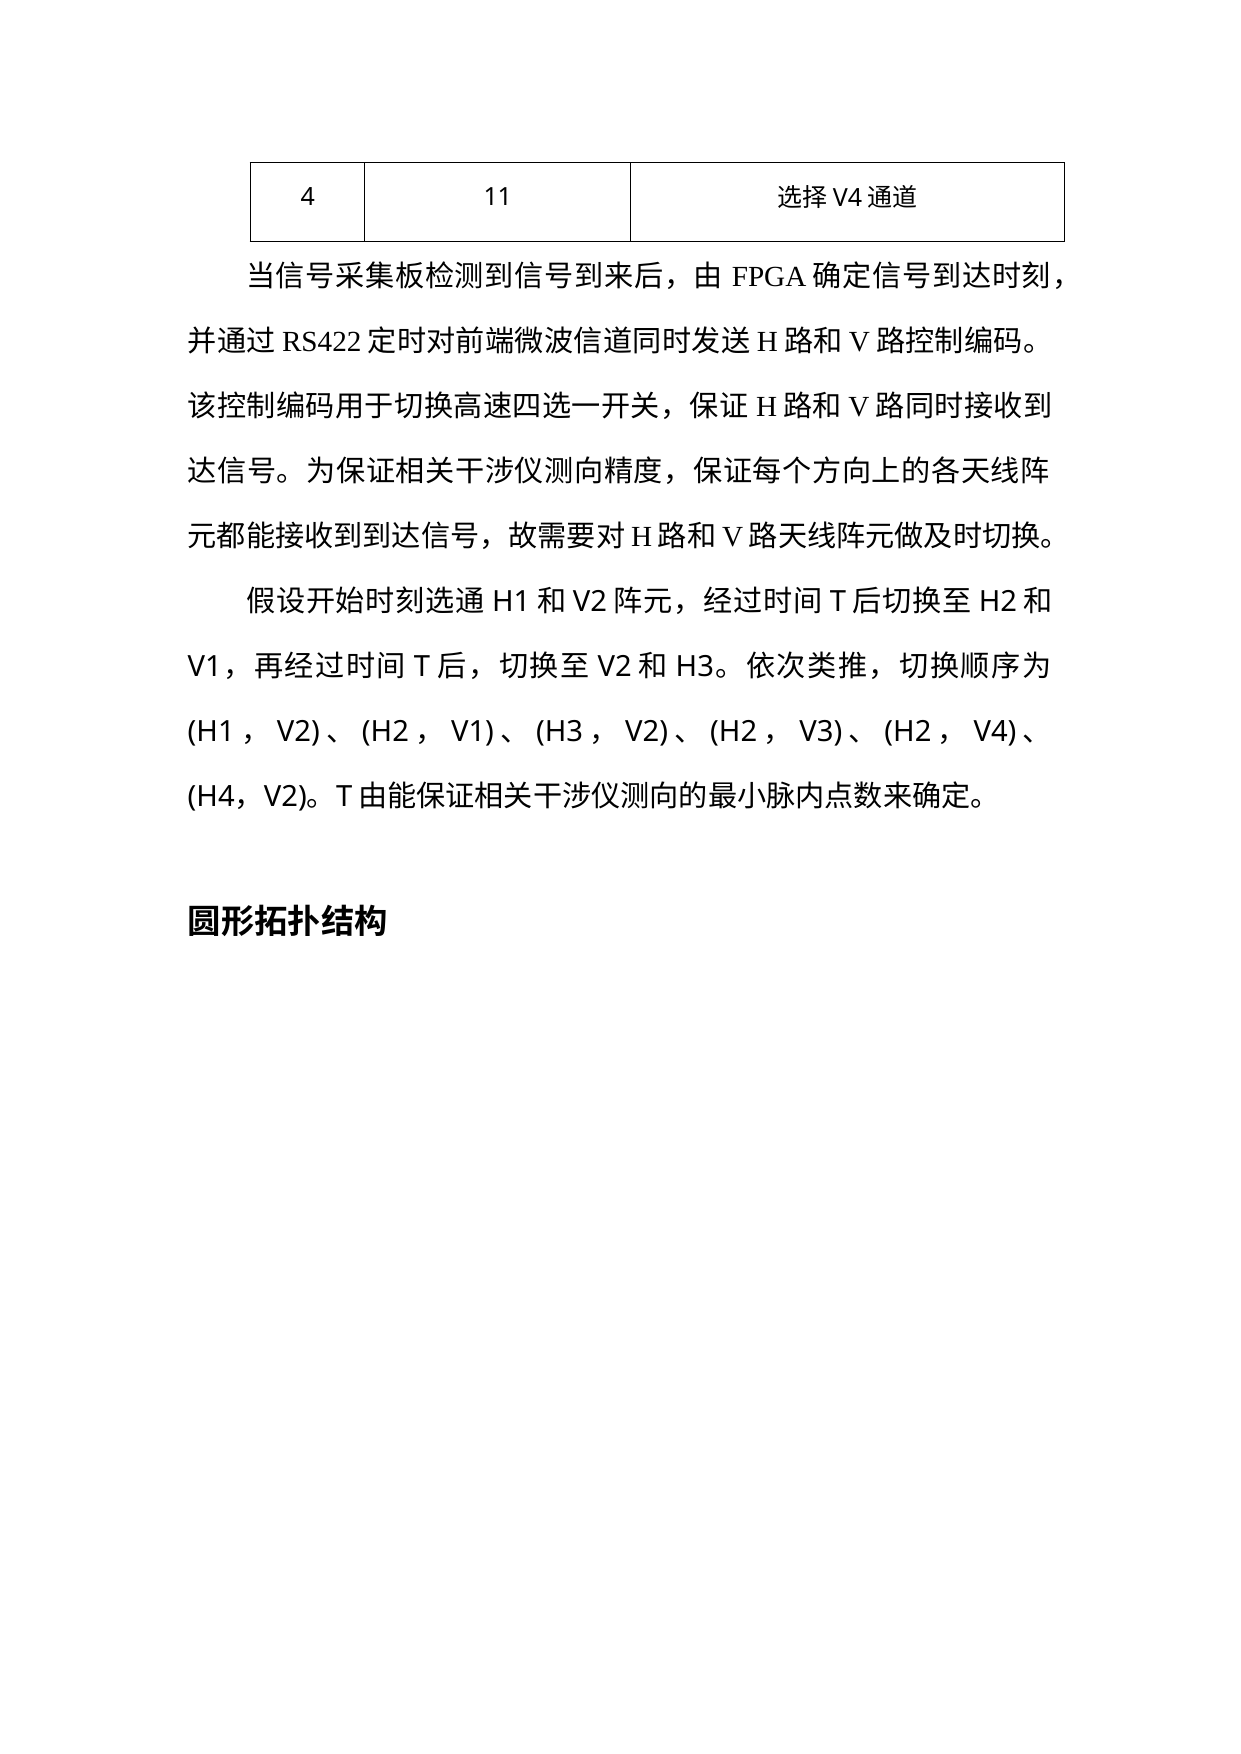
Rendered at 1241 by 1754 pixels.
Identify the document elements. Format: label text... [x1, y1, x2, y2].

table_cell 11 [365, 163, 630, 241]
table_cell 选择V4通道 [631, 163, 1064, 241]
subtitle 圆形拓扑结构 [187, 886, 1053, 951]
text 假设开始时刻选通H1和V2阵元，经过时间T后切换至H2和V1，再经过时间T后，切换至V2和H3。依次类推，切换顺序为(H1，V2)、(H2，V1)、(H3，V2)、(H2，V3)、(H2，V4)、(H4，V2)。T由能保证相关干涉仪测向的最小脉内点数来确定。 [187, 567, 1053, 827]
text 当信号采集板检测到信号到来后，由FPGA确定信号到达时刻，并通过RS422定时对前端微波信道同时发送H路和V路控制编码。该控制编码用于切换高速四选一开关，保证H路和V路同时接收到达信号。为保证相关干涉仪测向精度，保证每个方向上的各天线阵元都能接收到到达信号，故需要对H路和V路天线阵元做及时切换。 [187, 242, 1053, 567]
table_cell 4 [251, 163, 364, 241]
